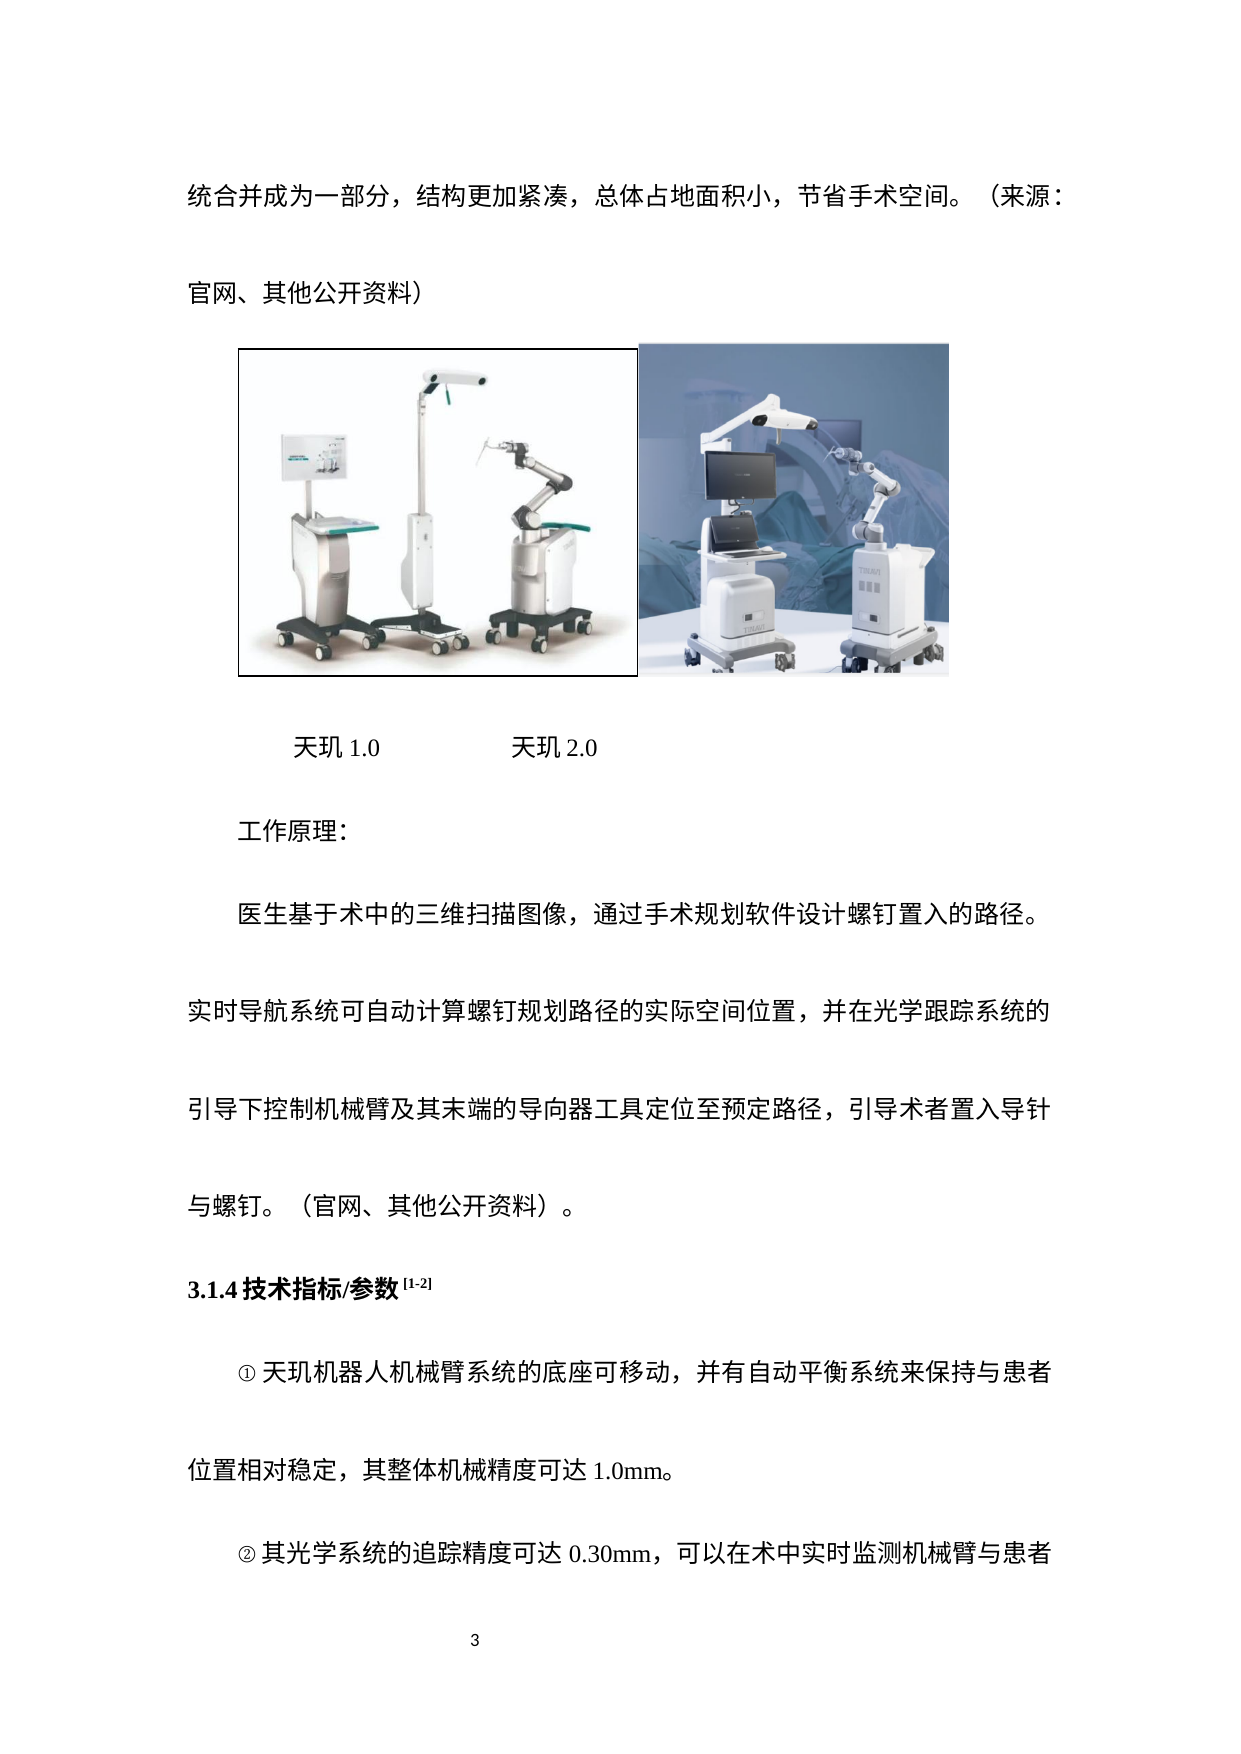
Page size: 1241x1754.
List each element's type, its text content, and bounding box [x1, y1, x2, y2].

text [187, 1519, 1053, 1584]
text 天玑1.0 天玑2.0 [187, 713, 1053, 778]
text 工作原理： [187, 797, 1053, 862]
picture [638, 342, 949, 677]
picture [239, 350, 637, 675]
text ①天玑机器人机械臂系统的底座可移动，并有自动平衡系统来保持与患者位置相对稳定，其整体机械精度可达1.0mm。 [187, 1338, 1053, 1501]
text 医生基于术中的三维扫描图像，通过手术规划软件设计螺钉置入的路径。实时导航系统可自动计算螺钉规划路径的实际空间位置，并在光学跟踪系统的引导下控制机械臂及其末端的导向器工具定位至预定路径，引导术者置入导针与螺钉。（官网、其他公开资料）。 [187, 880, 1053, 1237]
text 3.1.4技术指标/参数 [1-2] [187, 1255, 1053, 1320]
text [187, 162, 1053, 324]
